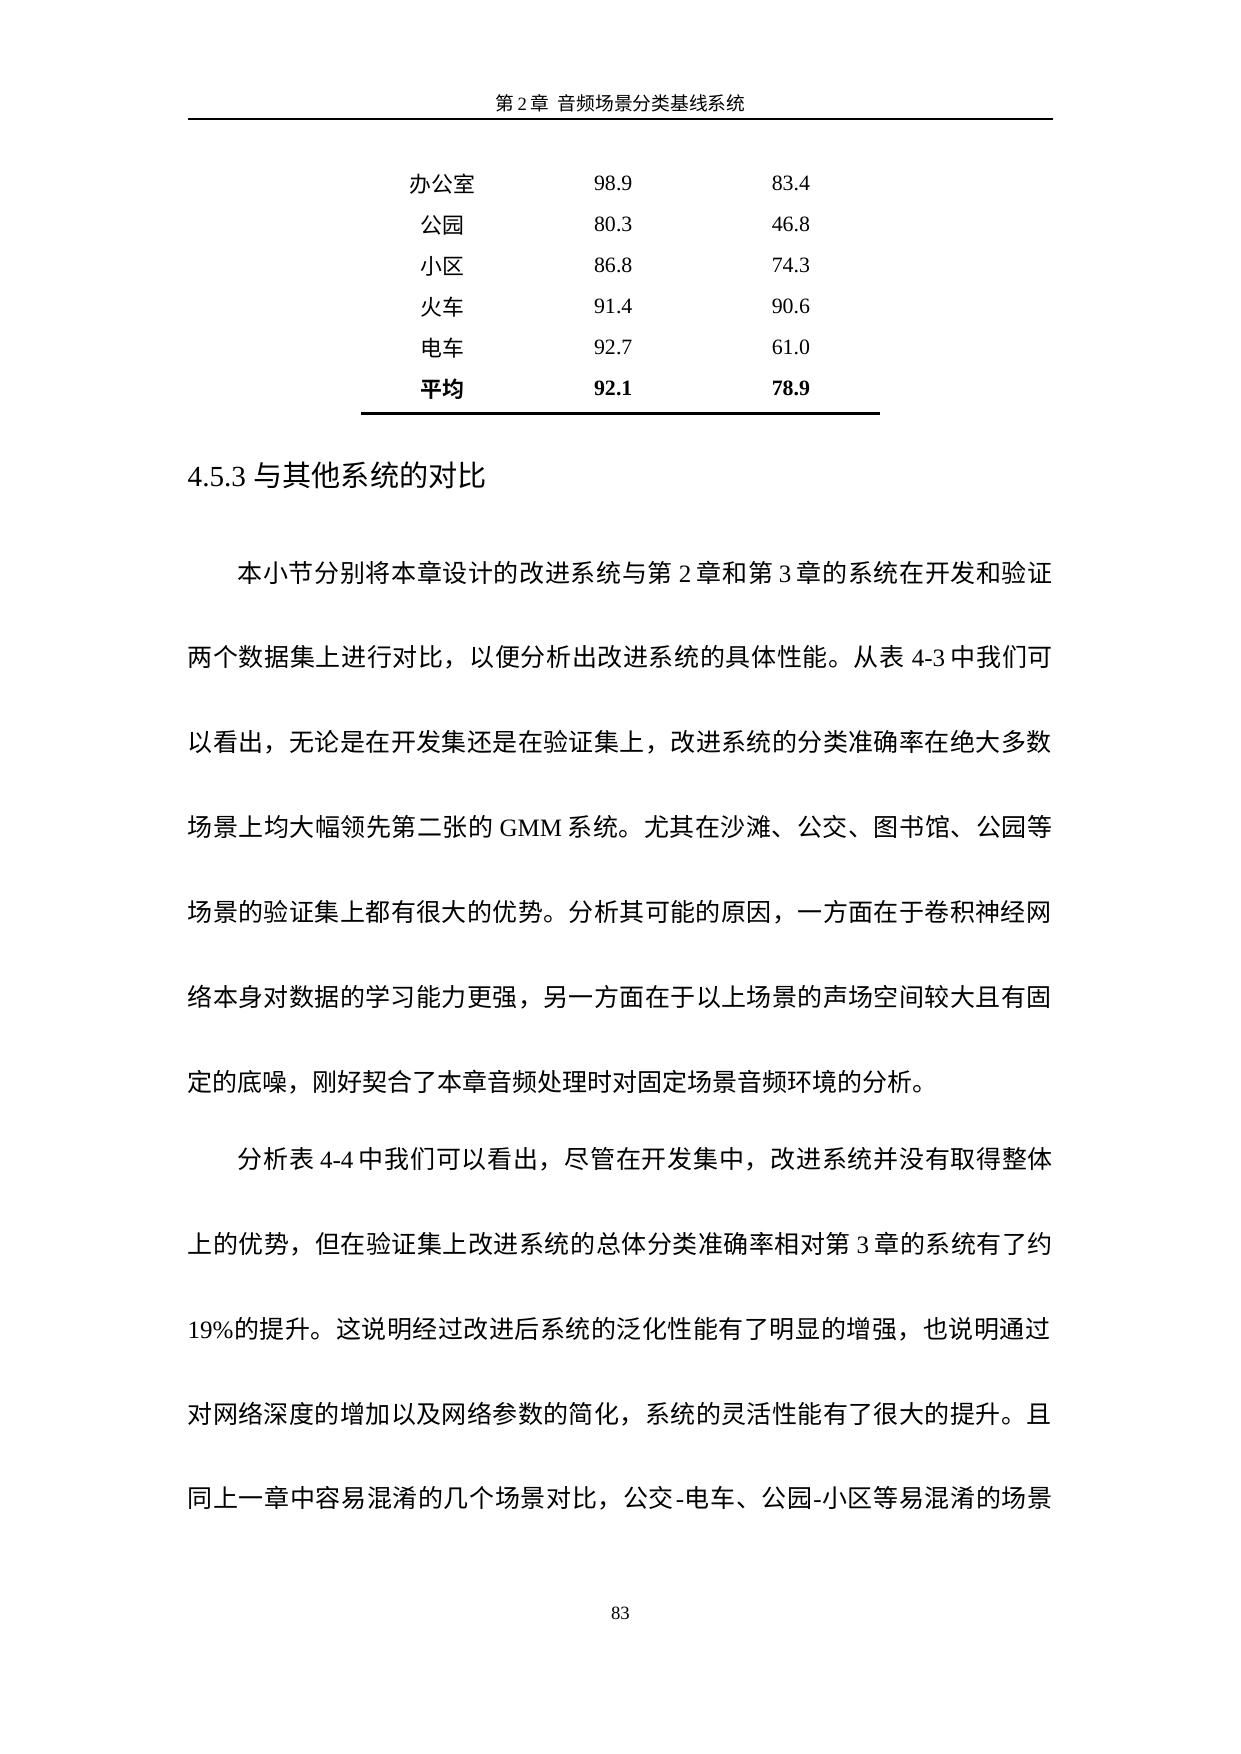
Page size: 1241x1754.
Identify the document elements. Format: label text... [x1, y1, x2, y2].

table_cell 74.3 [702, 248, 880, 289]
table_cell 公园 [361, 207, 524, 248]
subtitle 4.5.3 与其他系统的对比 [187, 440, 1053, 508]
table_cell 46.8 [702, 207, 880, 248]
table_cell 平均 [361, 371, 524, 412]
table_cell 61.0 [702, 330, 880, 371]
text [187, 1123, 1053, 1531]
table_cell 办公室 [361, 166, 524, 207]
table_cell 78.9 [702, 371, 880, 412]
table_cell 80.3 [524, 207, 702, 248]
text 本小节分别将本章设计的改进系统与第2章和第3章的系统在开发和验证两个数据集上进行对比，以便分析出改进系统的具体性能。从表4-3中我们可以看出，无论是在开发集还是在验证集上，改进系统的分类准确率在绝大多数场景上均大幅领先第二张的GMM系统。尤其在沙滩、公交、图书馆、公园等场景的验证集上都有很大的优势。分析其可能的原因，一方面在于卷积神经网络本身对数据的学习能力更强，另一方面在于以上场景的声场空间较大且有固定的底噪，刚好契合了本章音频处理时对固定场景音频环境的分析。 [187, 537, 1053, 1114]
table_cell 小区 [361, 248, 524, 289]
table_cell 92.1 [524, 371, 702, 412]
table_cell 83.4 [702, 166, 880, 207]
table_cell 电车 [361, 330, 524, 371]
table_cell 86.8 [524, 248, 702, 289]
table_cell 98.9 [524, 166, 702, 207]
table_cell 90.6 [702, 289, 880, 330]
table_cell 火车 [361, 289, 524, 330]
table_cell 92.7 [524, 330, 702, 371]
table_cell 91.4 [524, 289, 702, 330]
